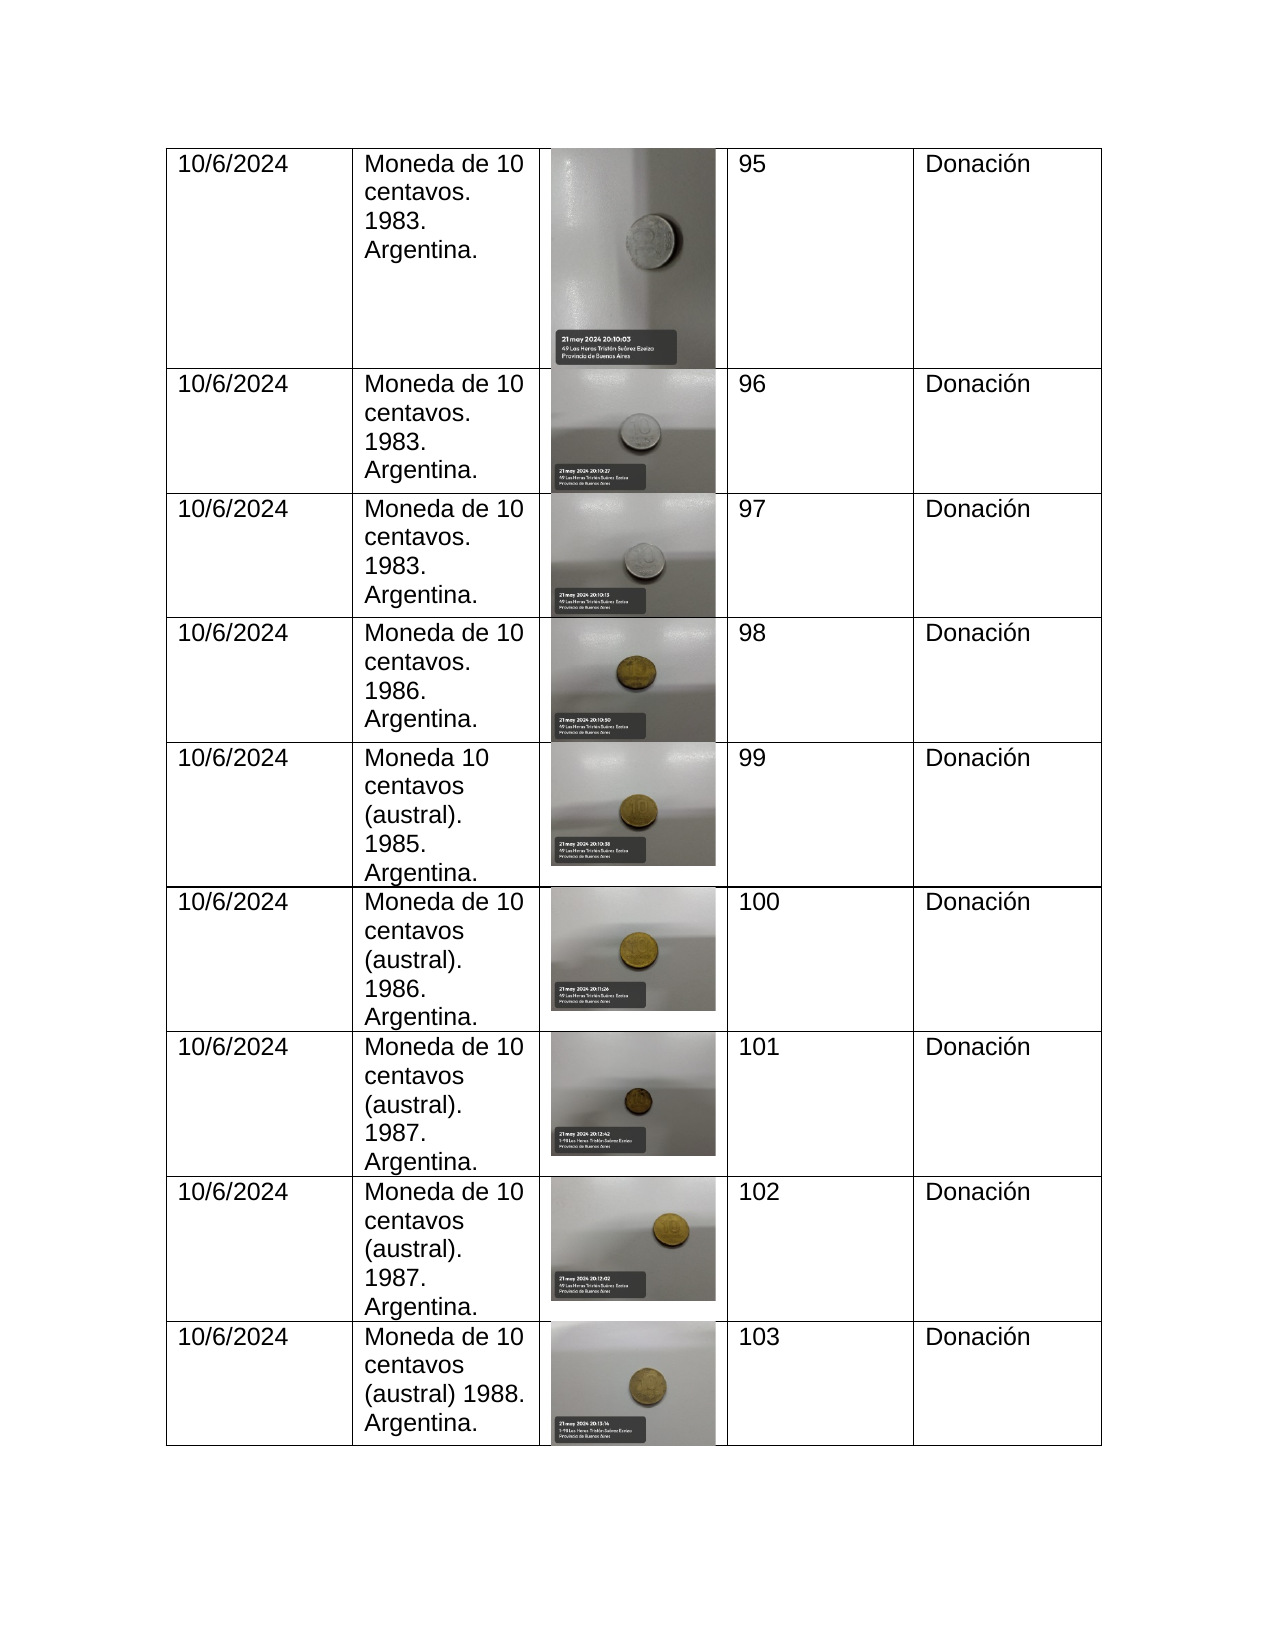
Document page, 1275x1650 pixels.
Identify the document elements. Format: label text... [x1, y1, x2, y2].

picture [551, 1321, 716, 1446]
table_cell [540, 149, 551, 368]
table_cell Moneda de 10 centavos (austral). 1987. Argentina. [353, 1032, 539, 1176]
table_cell [716, 149, 727, 368]
table_cell Moneda 10 centavos (austral). 1985. Argentina. [353, 743, 539, 886]
table_cell Donación [914, 369, 1101, 493]
table_cell 10/6/2024 [167, 743, 352, 886]
table_cell 10/6/2024 [167, 1177, 352, 1321]
table_cell Moneda de 10 centavos. 1986. Argentina. [353, 618, 539, 742]
table_cell 97 [728, 494, 913, 617]
table_cell 103 [728, 1322, 913, 1445]
table_cell [716, 494, 727, 617]
table_cell Donación [914, 888, 1101, 1031]
table_cell 101 [728, 1032, 913, 1176]
table_cell 10/6/2024 [167, 1322, 352, 1445]
table_cell Donación [914, 149, 1101, 368]
table_cell [540, 1177, 727, 1321]
table_cell 102 [728, 1177, 913, 1321]
table_cell 10/6/2024 [167, 494, 352, 617]
table_cell 95 [728, 149, 913, 368]
table_cell [540, 1032, 727, 1176]
table_cell Donación [914, 1322, 1101, 1445]
picture [551, 1177, 716, 1301]
table_cell 10/6/2024 [167, 1032, 352, 1176]
table_cell [540, 1322, 551, 1445]
table_cell 98 [728, 618, 913, 742]
table_cell Moneda de 10 centavos (austral). 1987. Argentina. [353, 1177, 539, 1321]
picture [551, 1032, 716, 1156]
table_cell 99 [728, 743, 913, 886]
table_cell Donación [914, 743, 1101, 886]
table_cell 10/6/2024 [167, 618, 352, 742]
table_cell [540, 743, 727, 886]
table_cell Moneda de 10 centavos (austral). 1986. Argentina. [353, 888, 539, 1031]
table_cell 10/6/2024 [167, 369, 352, 493]
table_cell [540, 494, 551, 617]
table_cell [540, 888, 727, 1031]
table_cell [716, 618, 727, 742]
table_cell [540, 618, 551, 742]
table_cell [540, 369, 551, 493]
table_cell Donación [914, 618, 1101, 742]
table_cell Moneda de 10 centavos. 1983. Argentina. [353, 494, 539, 617]
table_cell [353, 1322, 539, 1445]
table_cell 10/6/2024 [167, 888, 352, 1031]
table_cell [716, 369, 727, 493]
table_cell Donación [914, 1177, 1101, 1321]
table_cell 100 [728, 888, 913, 1031]
table_cell 96 [728, 369, 913, 493]
picture [551, 618, 716, 866]
table_cell Moneda de 10 centavos. 1983. Argentina. [353, 369, 539, 493]
table_cell Donación [914, 1032, 1101, 1176]
table_cell Moneda de 10 centavos. 1983. Argentina. [353, 149, 539, 368]
table_cell 10/6/2024 [167, 149, 352, 368]
picture [551, 887, 716, 1011]
table_cell [716, 1322, 727, 1445]
picture [551, 148, 716, 617]
table_cell Donación [914, 494, 1101, 617]
